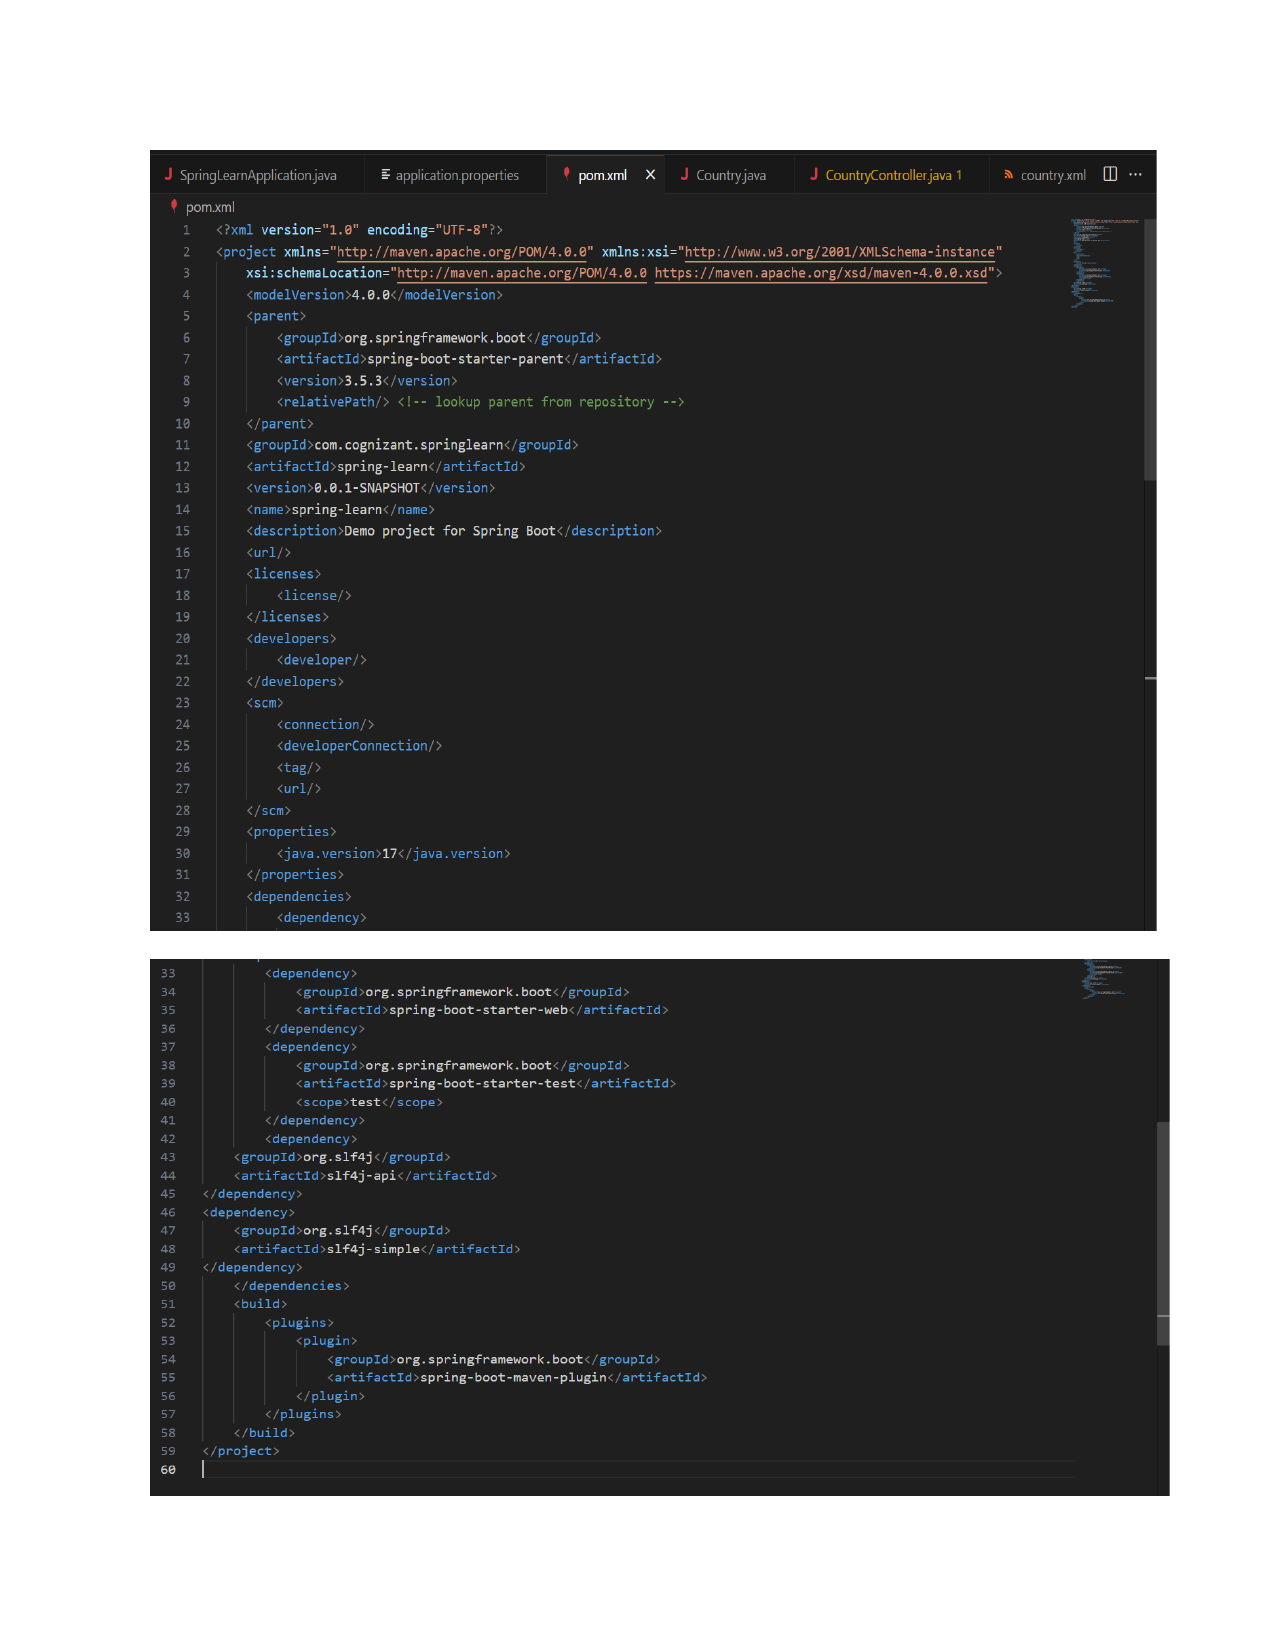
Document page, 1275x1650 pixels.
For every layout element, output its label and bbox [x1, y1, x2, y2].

picture [150, 150, 1157, 931]
picture [150, 959, 1170, 1496]
